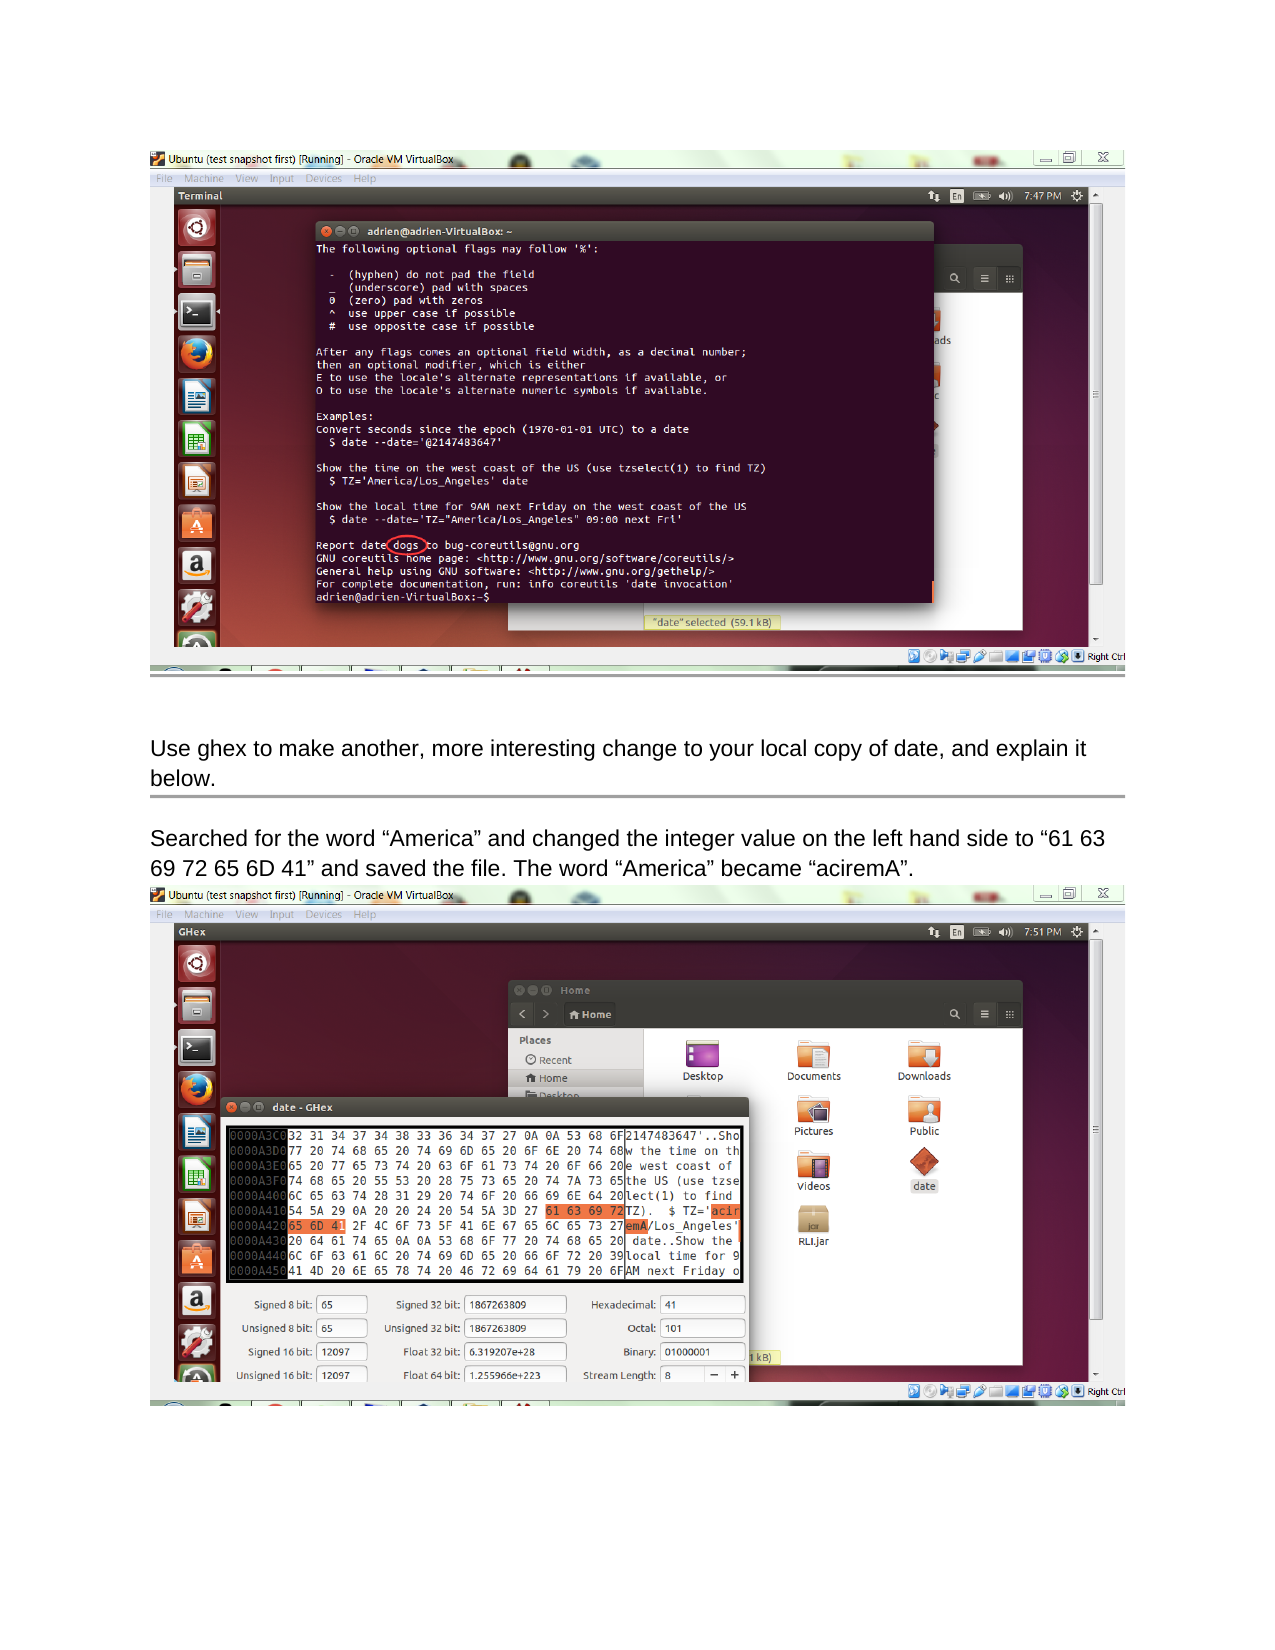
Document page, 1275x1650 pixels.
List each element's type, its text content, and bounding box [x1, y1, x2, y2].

text Use ghex to make another, more interesting change to your local copy of date, and explain it below. [150, 734, 1125, 791]
text Searched for the word “America” and changed the integer value on the left hand side to “61 63 69 72 65 6D 41” and saved the file. The word “America” became “aciremA”. [150, 825, 1125, 882]
picture [150, 885, 1125, 1406]
picture [150, 150, 1125, 671]
